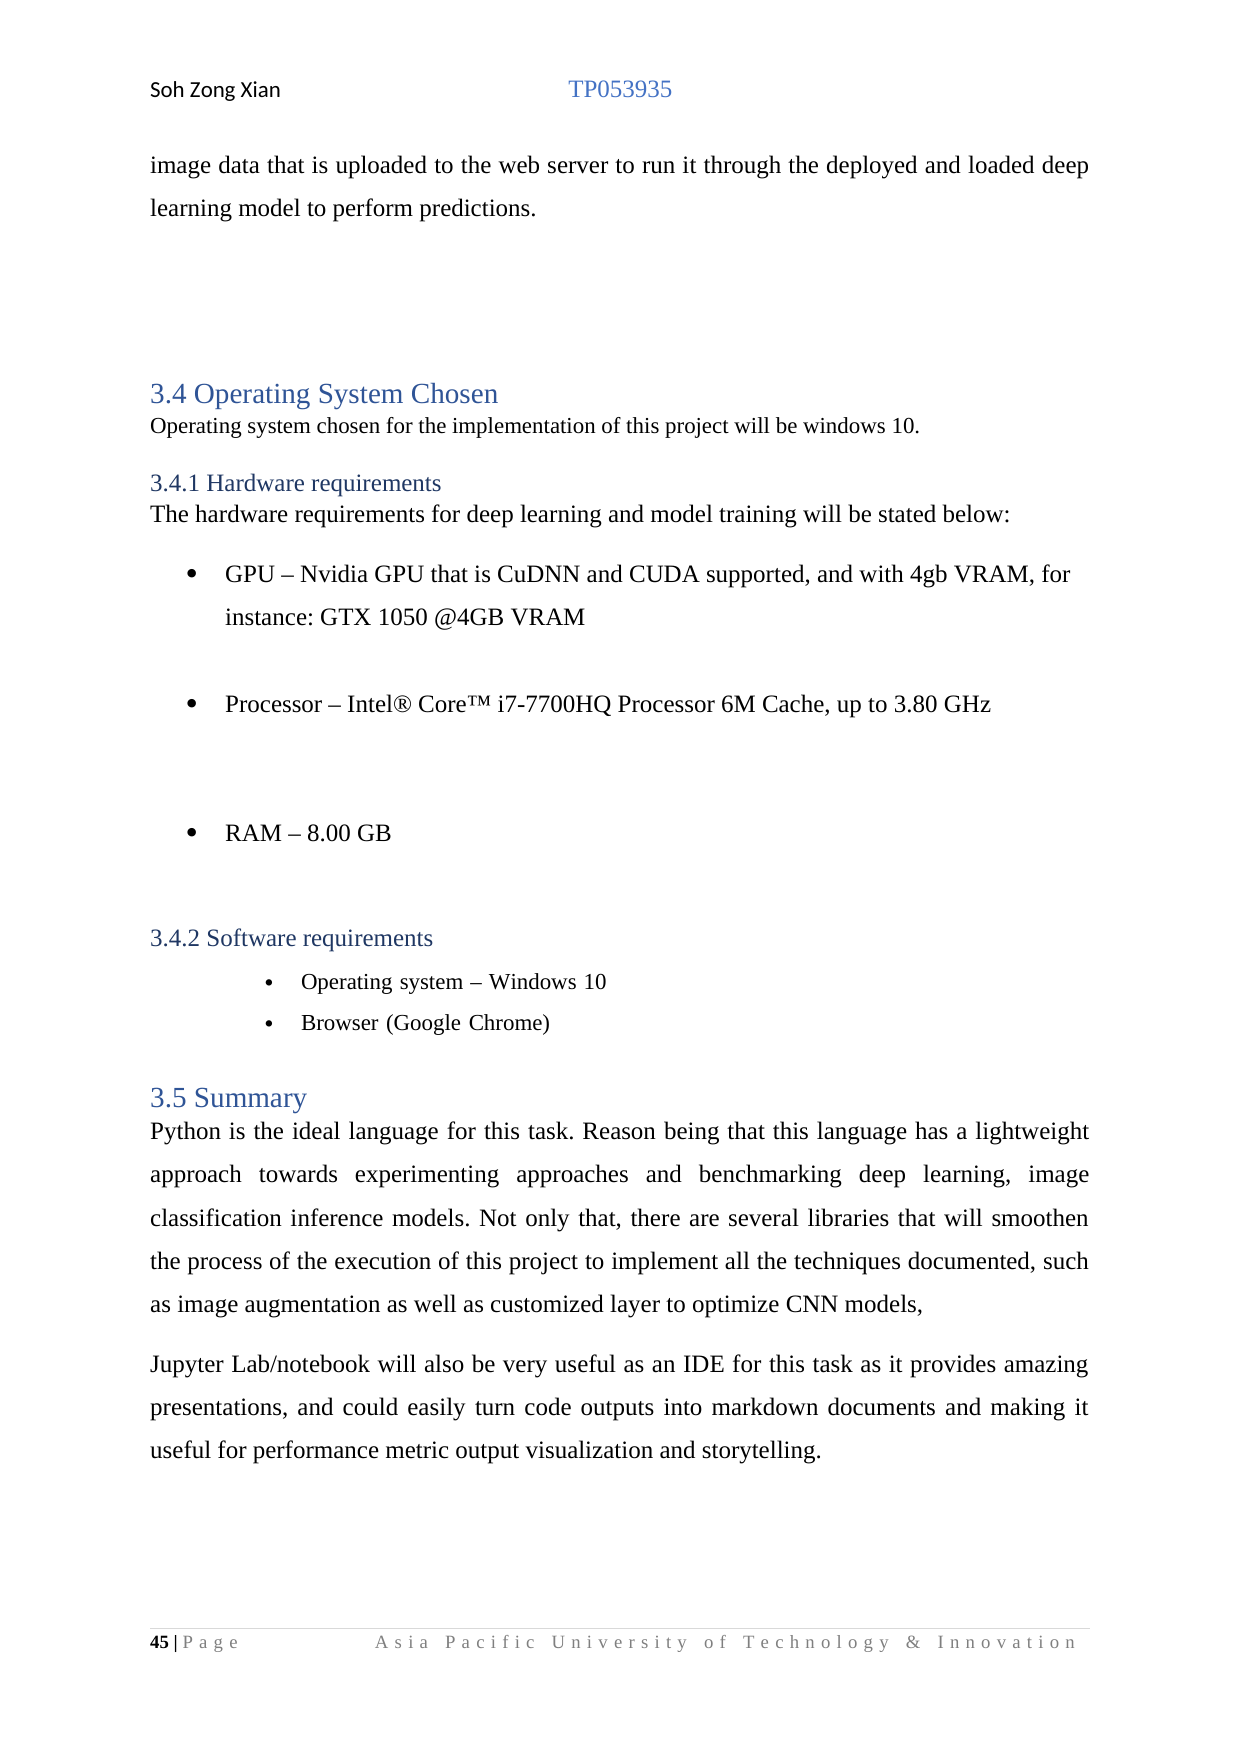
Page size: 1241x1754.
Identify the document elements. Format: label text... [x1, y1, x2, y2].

list Processor – Intel® Core™ i7-7700HQ Processor 6M Cache, up to 3.80 GHz [187, 689, 1090, 717]
text Operating system chosen for the implementation of this project will be windows 10. [150, 412, 1090, 439]
subtitle 3.4.2 Software requirements [150, 923, 1090, 952]
list Operating system – Windows 10 [266, 968, 1090, 995]
subtitle 3.4 Operating System Chosen [150, 376, 1090, 410]
text The hardware requirements for deep learning and model training will be stated below: [150, 499, 1090, 528]
subtitle 3.4.1 Hardware requirements [150, 468, 1090, 497]
list GPU – Nvidia GPU that is CuDNN and CUDA supported, and with 4gb VRAM, for instance: GTX 1050 @4GB VRAM [187, 559, 1090, 631]
subtitle 3.5 Summary [150, 1080, 1090, 1114]
text Jupyter Lab/notebook will also be very useful as an IDE for this task as it provides amazing presentations, and could easily turn code outputs into markdown documents and making it useful for performance metric output visualization and storytelling. [150, 1349, 1090, 1464]
list Browser (Google Chrome) [266, 1009, 1090, 1035]
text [150, 150, 1090, 222]
list RAM – 8.00 GB [187, 818, 1090, 847]
text Python is the ideal language for this task. Reason being that this language has a lightweight approach towards experimenting approaches and benchmarking deep learning, image classification inference models. Not only that, there are several libraries that will smoothen the process of the execution of this project to implement all the techniques documented, such as image augmentation as well as customized layer to optimize CNN models, [150, 1116, 1090, 1318]
